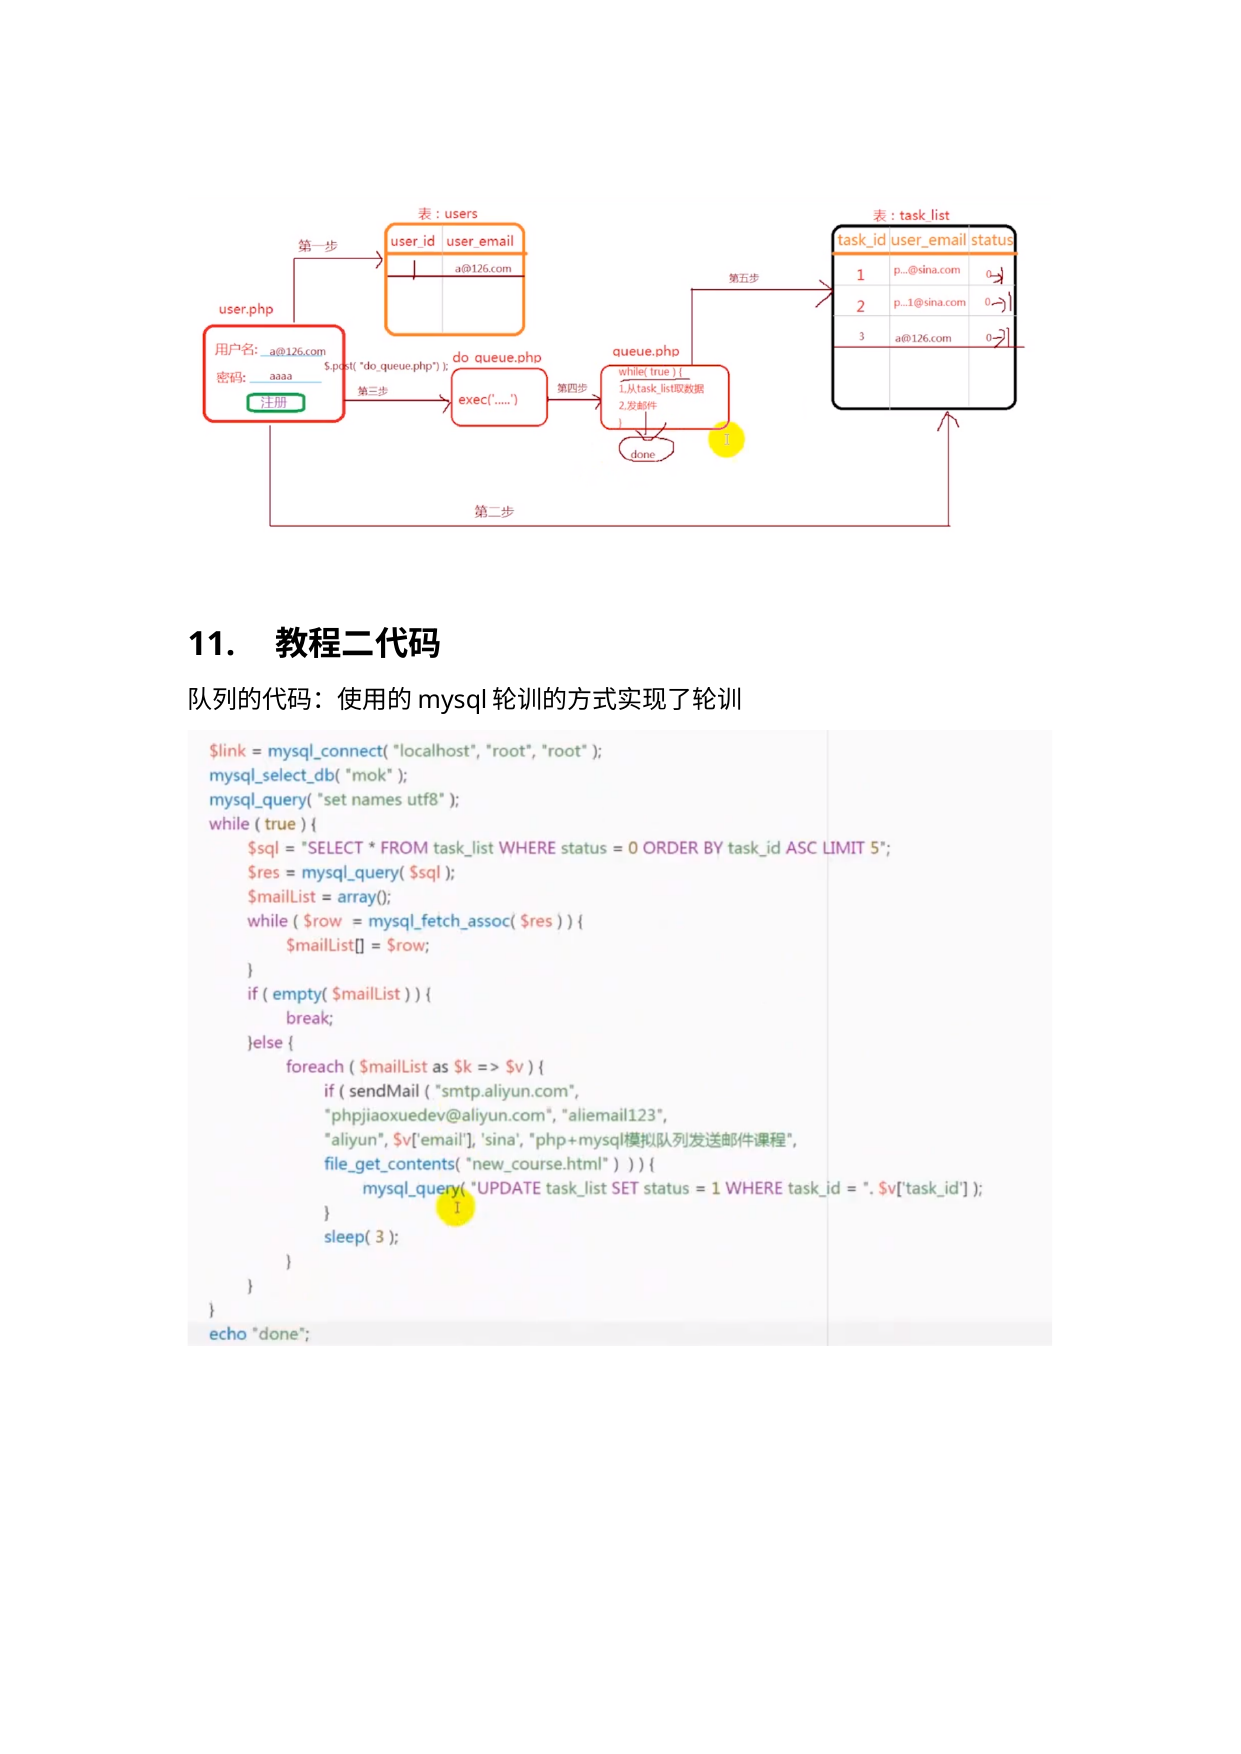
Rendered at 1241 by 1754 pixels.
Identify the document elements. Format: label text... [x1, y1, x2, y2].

picture [187, 162, 1052, 598]
text 队列的代码：使用的mysql轮训的方式实现了轮训 [187, 665, 1053, 730]
subtitle 教程二代码 [187, 617, 1053, 665]
picture [187, 730, 1053, 1346]
